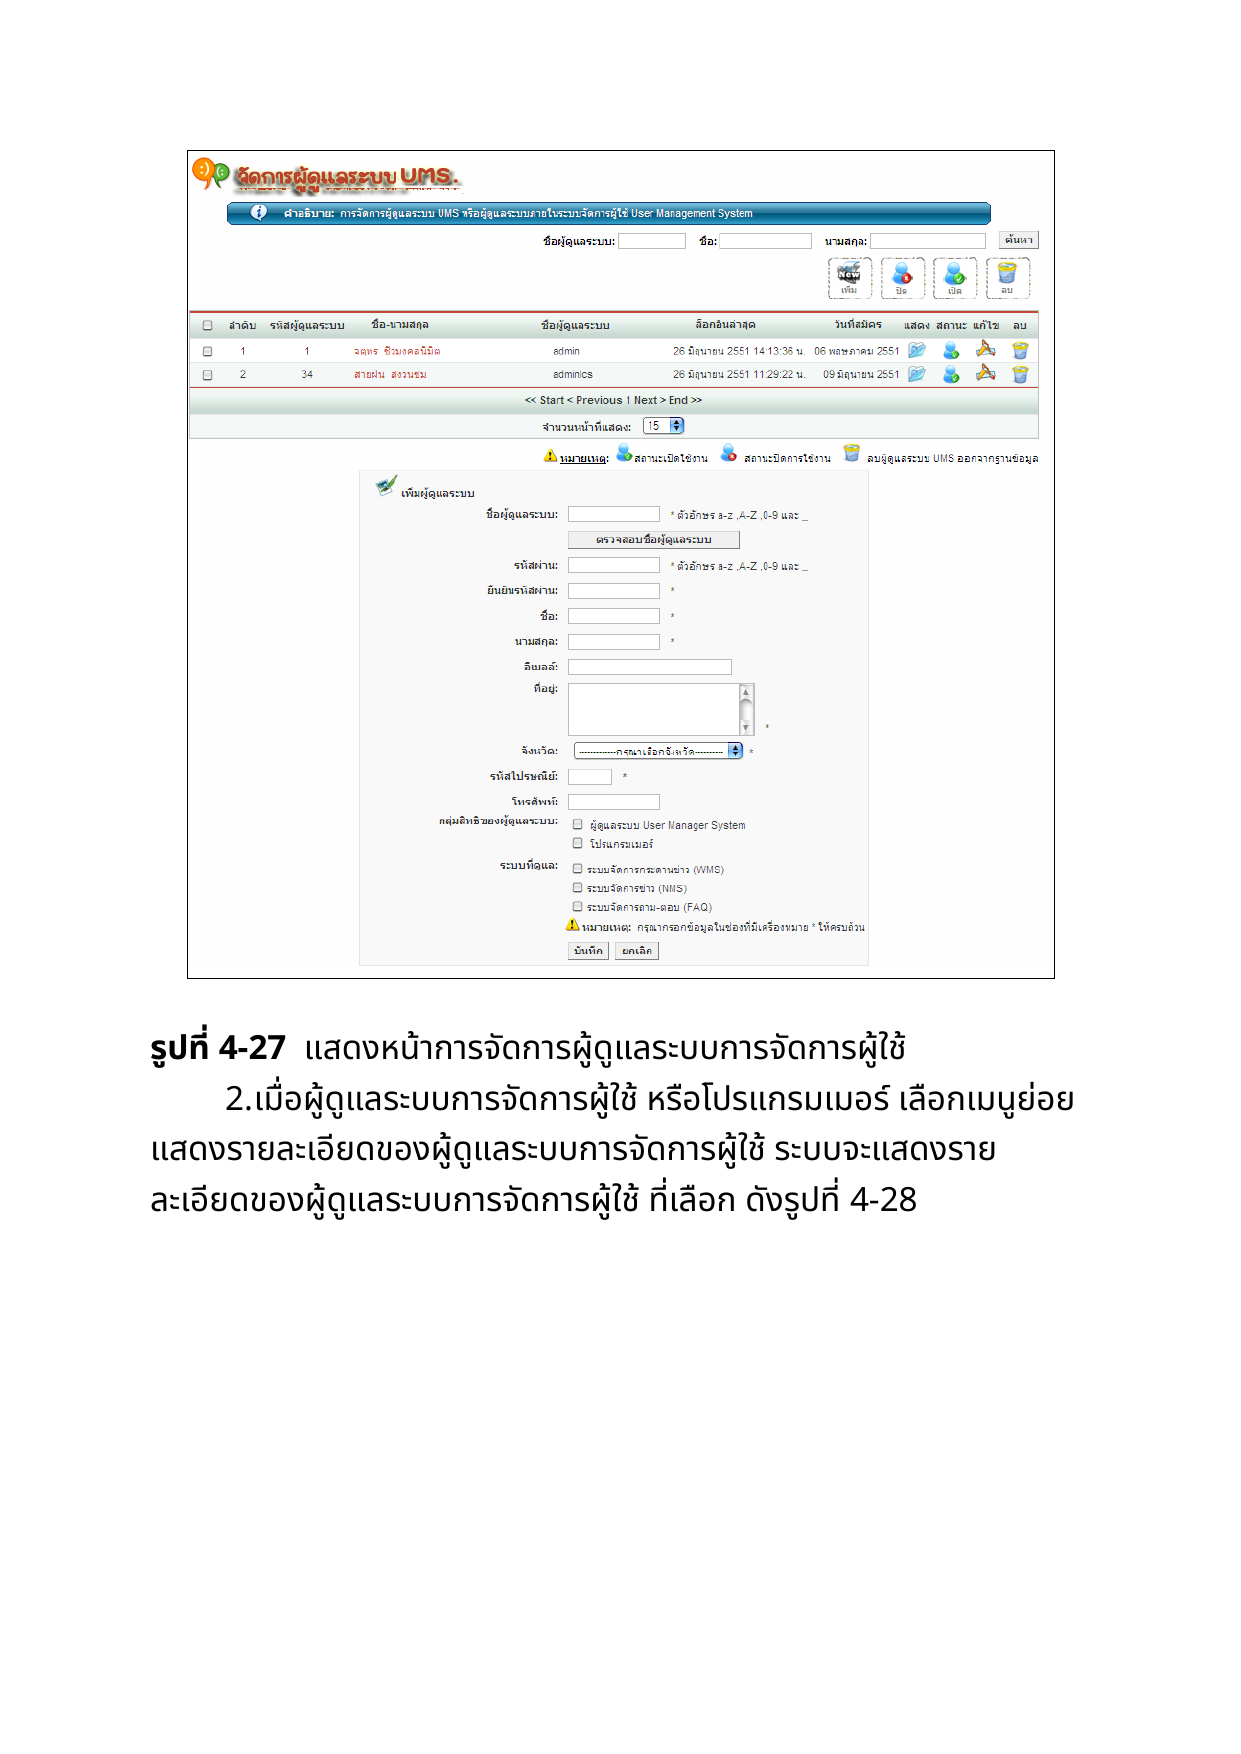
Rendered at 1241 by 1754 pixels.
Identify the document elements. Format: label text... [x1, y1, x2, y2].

text 2. เมื่อผู้ดูแลระบบการจัดการผู้ใช้ หรือโปรแกรมเมอร์ เลือกเมนูย่อย แสดงรายละเอียดของผู้ดูแลระบบการจัดการผู้ใช้ ระบบจะแสดงรายละเอียดของผู้ดูแลระบบการจัดการผู้ใช้ ที่เลือก ดังรูปที่ 4-28 [150, 1074, 1090, 1226]
text รูปที่ 4-27 แสดงหน้าการจัดการผู้ดูแลระบบการจัดการผู้ใช้ [150, 1024, 1090, 1074]
picture [188, 156, 1045, 969]
